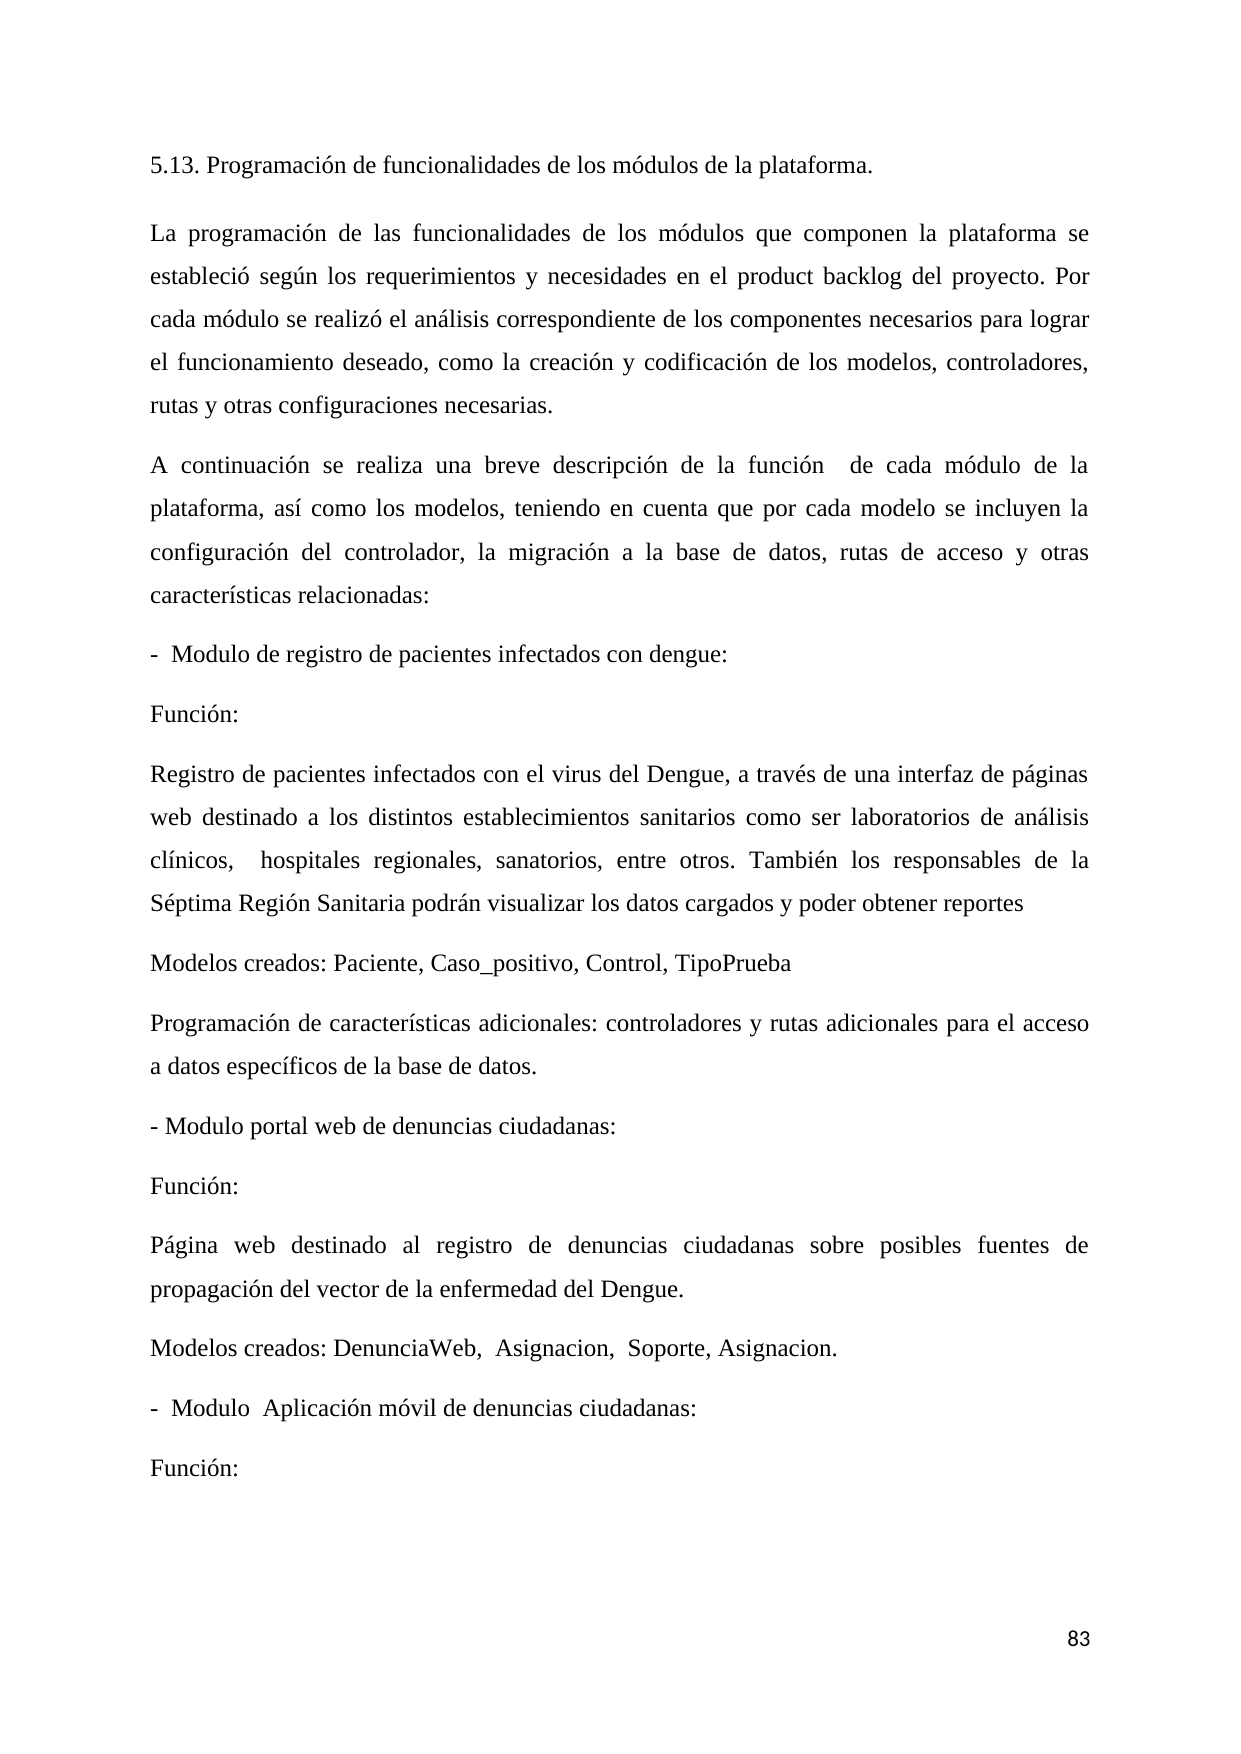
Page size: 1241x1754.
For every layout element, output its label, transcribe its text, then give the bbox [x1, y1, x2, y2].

text Página web destinado al registro de denuncias ciudadanas sobre posibles fuentes de propagación del vector de la enfermedad del Dengue. [150, 1231, 1090, 1302]
text Modelos creados: DenunciaWeb, Asignacion, Soporte, Asignacion. [150, 1333, 1090, 1362]
text Modelos creados: Paciente, Caso_positivo, Control, TipoPrueba [150, 948, 1090, 977]
text - Modulo portal web de denuncias ciudadanas: [150, 1111, 1090, 1140]
text Función: [150, 699, 1090, 728]
text La programación de las funcionalidades de los módulos que componen la plataforma se estableció según los requerimientos y necesidades en el product backlog del proyecto. Por cada módulo se realizó el análisis correspondiente de los componentes necesarios para lograr el funcionamiento deseado, como la creación y codificación de los modelos, controladores, rutas y otras configuraciones necesarias. [150, 218, 1090, 419]
text Función: [150, 1453, 1090, 1482]
text - Modulo Aplicación móvil de denuncias ciudadanas: [150, 1393, 1090, 1422]
text - Modulo de registro de pacientes infectados con dengue: [150, 639, 1090, 668]
text A continuación se realiza una breve descripción de la función de cada módulo de la plataforma, así como los modelos, teniendo en cuenta que por cada modelo se incluyen la configuración del controlador, la migración a la base de datos, rutas de acceso y otras características relacionadas: [150, 450, 1090, 608]
text Registro de pacientes infectados con el virus del Dengue, a través de una interfaz de páginas web destinado a los distintos establecimientos sanitarios como ser laboratorios de análisis clínicos, hospitales regionales, sanatorios, entre otros. También los responsables de la Séptima Región Sanitaria podrán visualizar los datos cargados y poder obtener reportes [150, 759, 1090, 917]
text Programación de características adicionales: controladores y rutas adicionales para el acceso a datos específicos de la base de datos. [150, 1008, 1090, 1080]
subtitle 5.13. Programación de funcionalidades de los módulos de la plataforma. [150, 150, 1090, 179]
text Función: [150, 1171, 1090, 1199]
